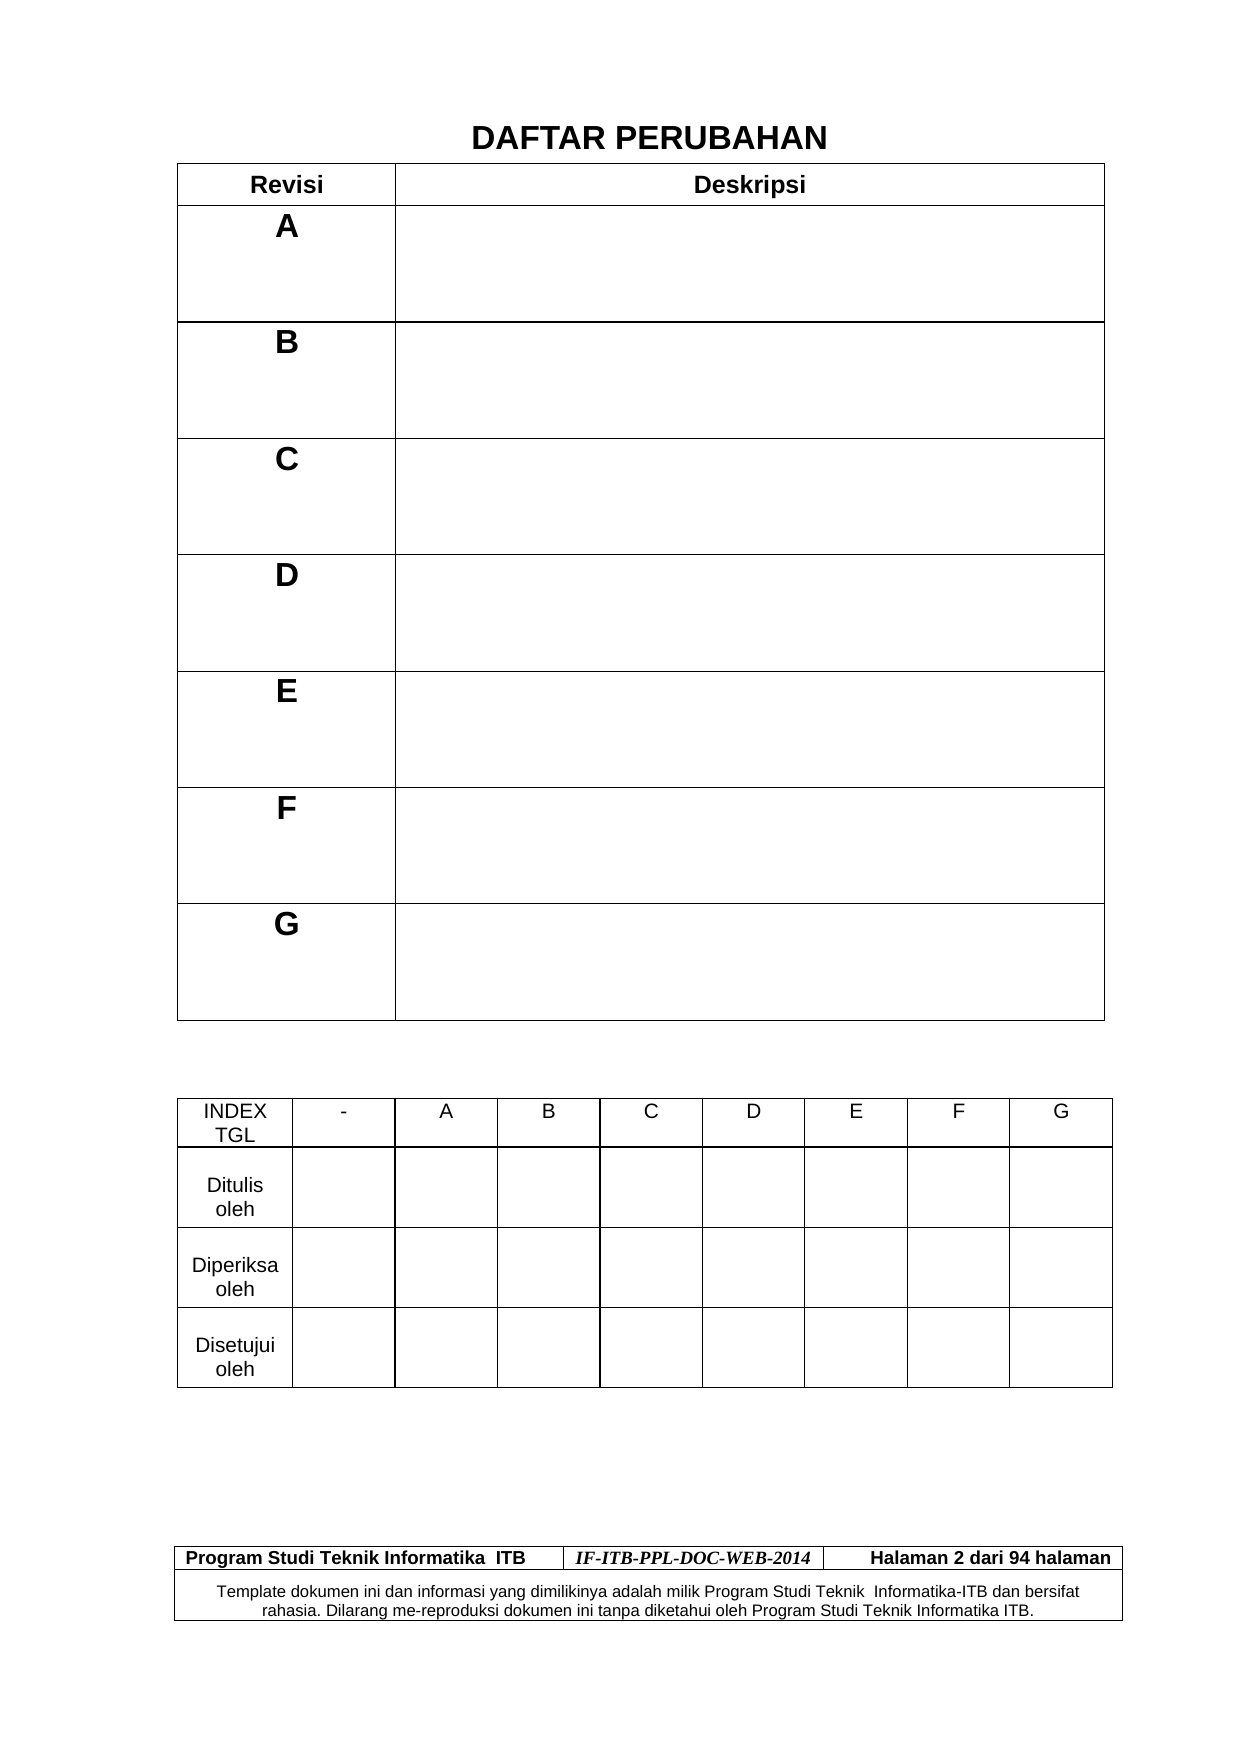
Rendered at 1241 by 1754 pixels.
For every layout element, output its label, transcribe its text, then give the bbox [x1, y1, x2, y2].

table_cell [498, 1308, 599, 1387]
table_header E [805, 1099, 907, 1146]
table_cell F [178, 788, 395, 903]
table_cell [1010, 1308, 1112, 1387]
table_cell [396, 1228, 497, 1307]
table_cell [908, 1148, 1009, 1227]
table_cell [498, 1148, 599, 1227]
table_cell [498, 1228, 599, 1307]
table_cell G [178, 904, 395, 1019]
table_header - [293, 1099, 394, 1146]
table_cell [396, 206, 1104, 321]
table_cell E [178, 672, 395, 787]
table_cell [396, 555, 1104, 671]
table_cell [396, 1148, 497, 1227]
table_cell [396, 788, 1104, 903]
table_header D [703, 1099, 804, 1146]
table_header F [908, 1099, 1009, 1146]
table_cell A [178, 206, 395, 321]
table_header G [1010, 1099, 1112, 1146]
table_cell [805, 1308, 907, 1387]
table_cell Ditulis oleh [178, 1148, 292, 1227]
table_header A [396, 1099, 497, 1146]
table_cell [396, 672, 1104, 787]
table_cell [396, 1308, 497, 1387]
table_cell [703, 1148, 804, 1227]
title DAFTAR PERUBAHAN [177, 118, 1122, 157]
table_cell Diperiksa oleh [178, 1228, 292, 1307]
table_header B [498, 1099, 599, 1146]
table_cell [396, 323, 1104, 438]
table_header INDEX TGL [178, 1099, 292, 1146]
table_cell [908, 1308, 1009, 1387]
table_cell [396, 904, 1104, 1019]
table_cell [805, 1228, 907, 1307]
table_cell [396, 439, 1104, 554]
table_cell B [178, 323, 395, 438]
table_cell [1010, 1148, 1112, 1227]
table_cell [293, 1148, 394, 1227]
table_cell [805, 1148, 907, 1227]
table_cell [601, 1308, 702, 1387]
table_cell [908, 1228, 1009, 1307]
table_cell [293, 1228, 394, 1307]
table_header Deskripsi [396, 164, 1104, 205]
table_cell [703, 1308, 804, 1387]
table_cell C [178, 439, 395, 554]
table_cell [601, 1228, 702, 1307]
table_cell [703, 1228, 804, 1307]
table_cell [601, 1148, 702, 1227]
table_header C [601, 1099, 702, 1146]
table_cell [293, 1308, 394, 1387]
table_header Revisi [178, 164, 395, 205]
table_cell Disetujui oleh [178, 1308, 292, 1387]
table_cell [1010, 1228, 1112, 1307]
table_cell D [178, 555, 395, 671]
